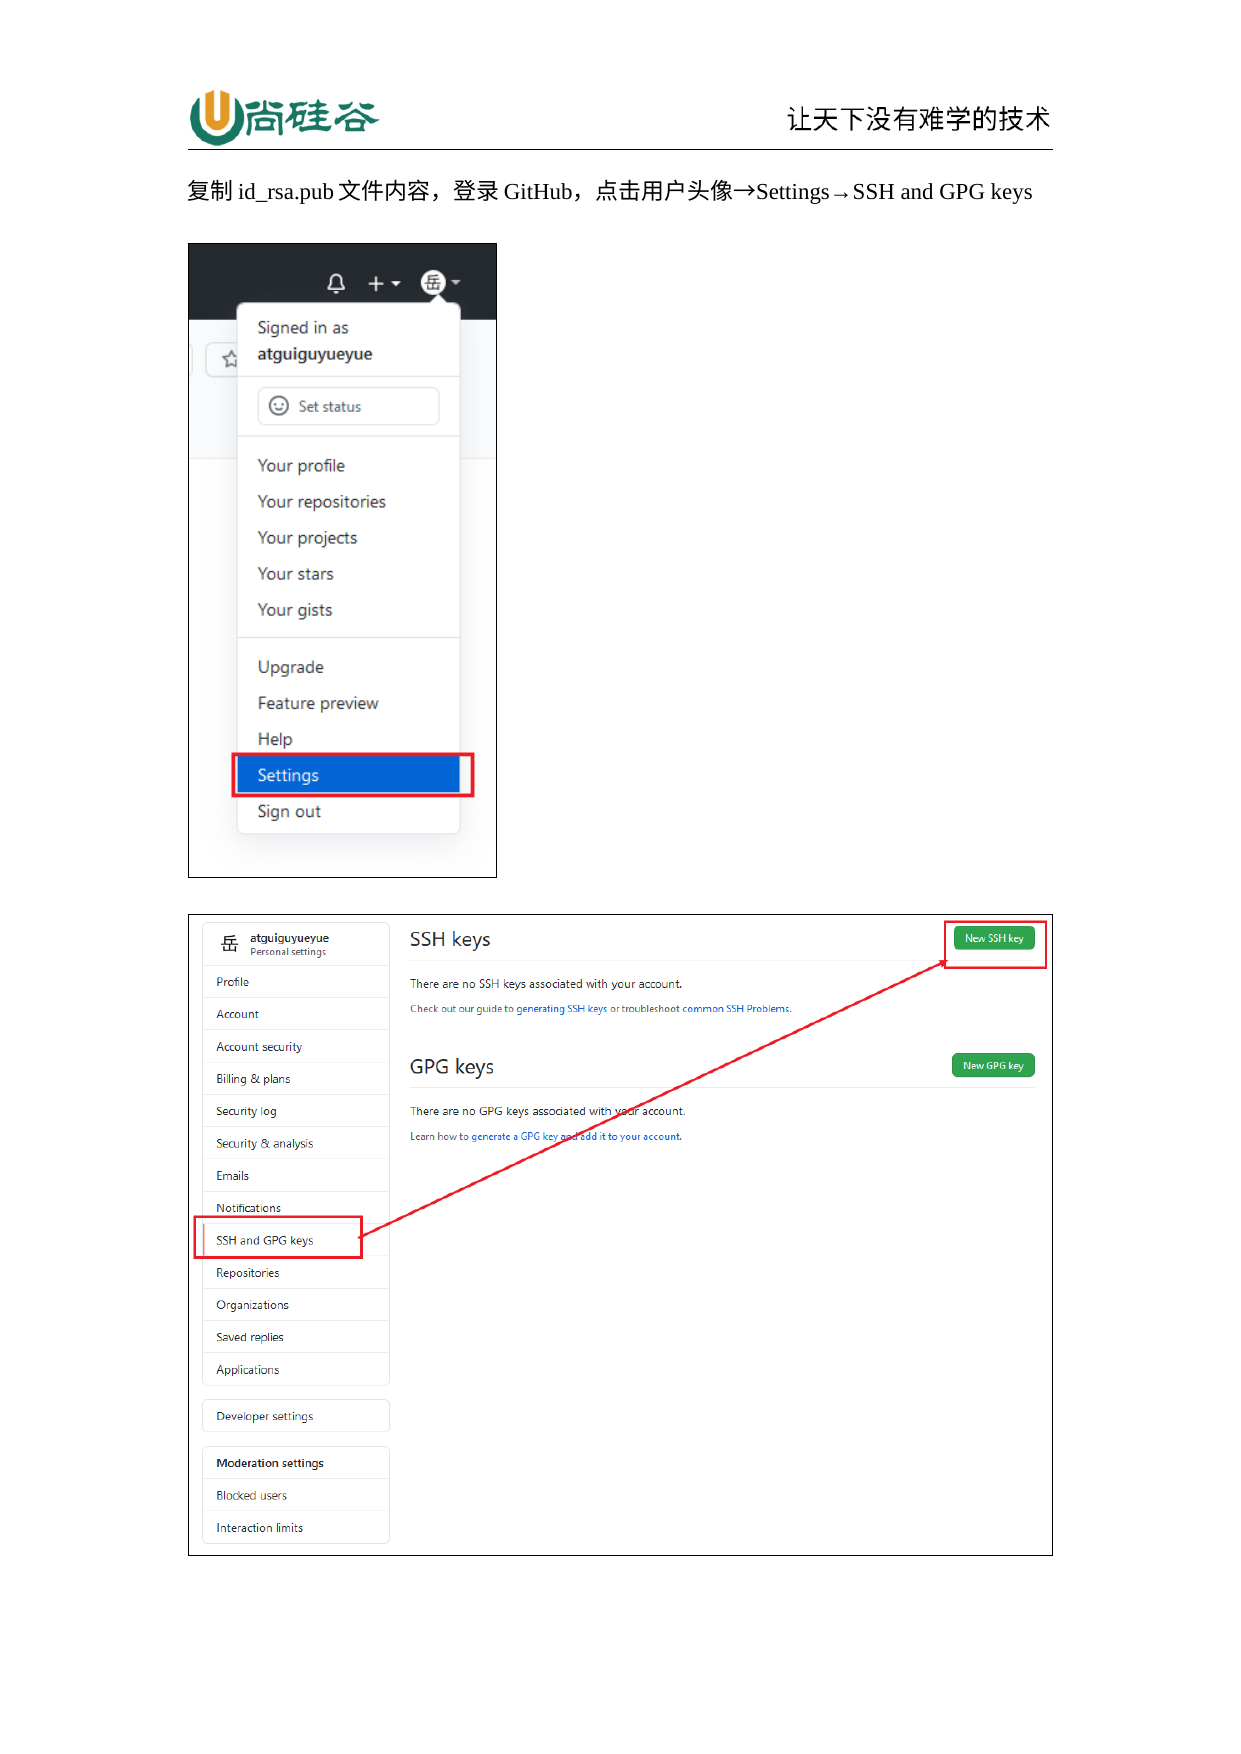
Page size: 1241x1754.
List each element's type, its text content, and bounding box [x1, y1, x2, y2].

text 复制id_rsa.pub文件内容，登录GitHub，点击用户头像→Settings→SSH and GPG keys [187, 172, 1053, 206]
picture [187, 88, 1053, 147]
picture [189, 915, 1052, 1555]
picture [189, 244, 496, 877]
